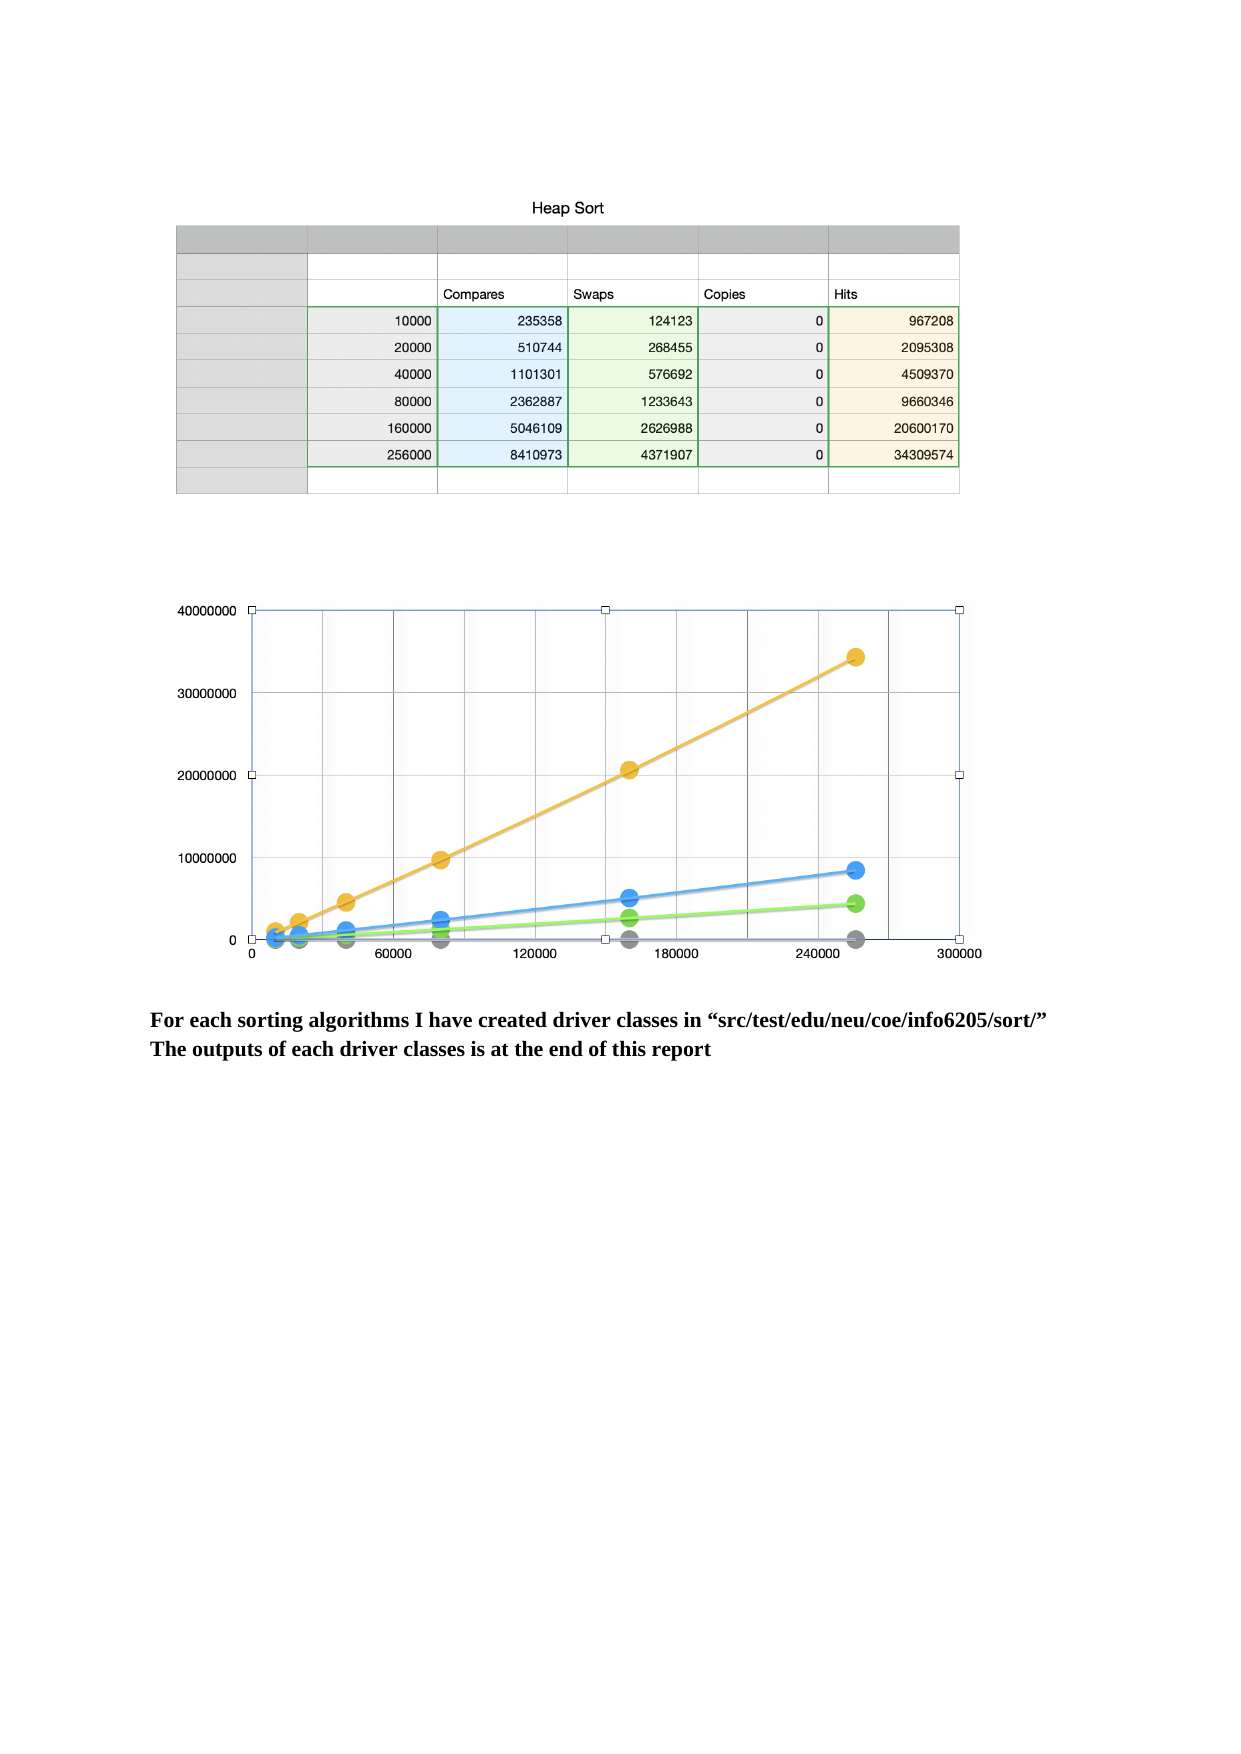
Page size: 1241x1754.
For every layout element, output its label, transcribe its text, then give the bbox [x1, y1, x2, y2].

text For each sorting algorithms I have created driver classes in “src/test/edu/neu/coe/info6205/sort/” [150, 1007, 1090, 1032]
text The outputs of each driver classes is at the end of this report [150, 1036, 1090, 1061]
picture [150, 178, 995, 975]
